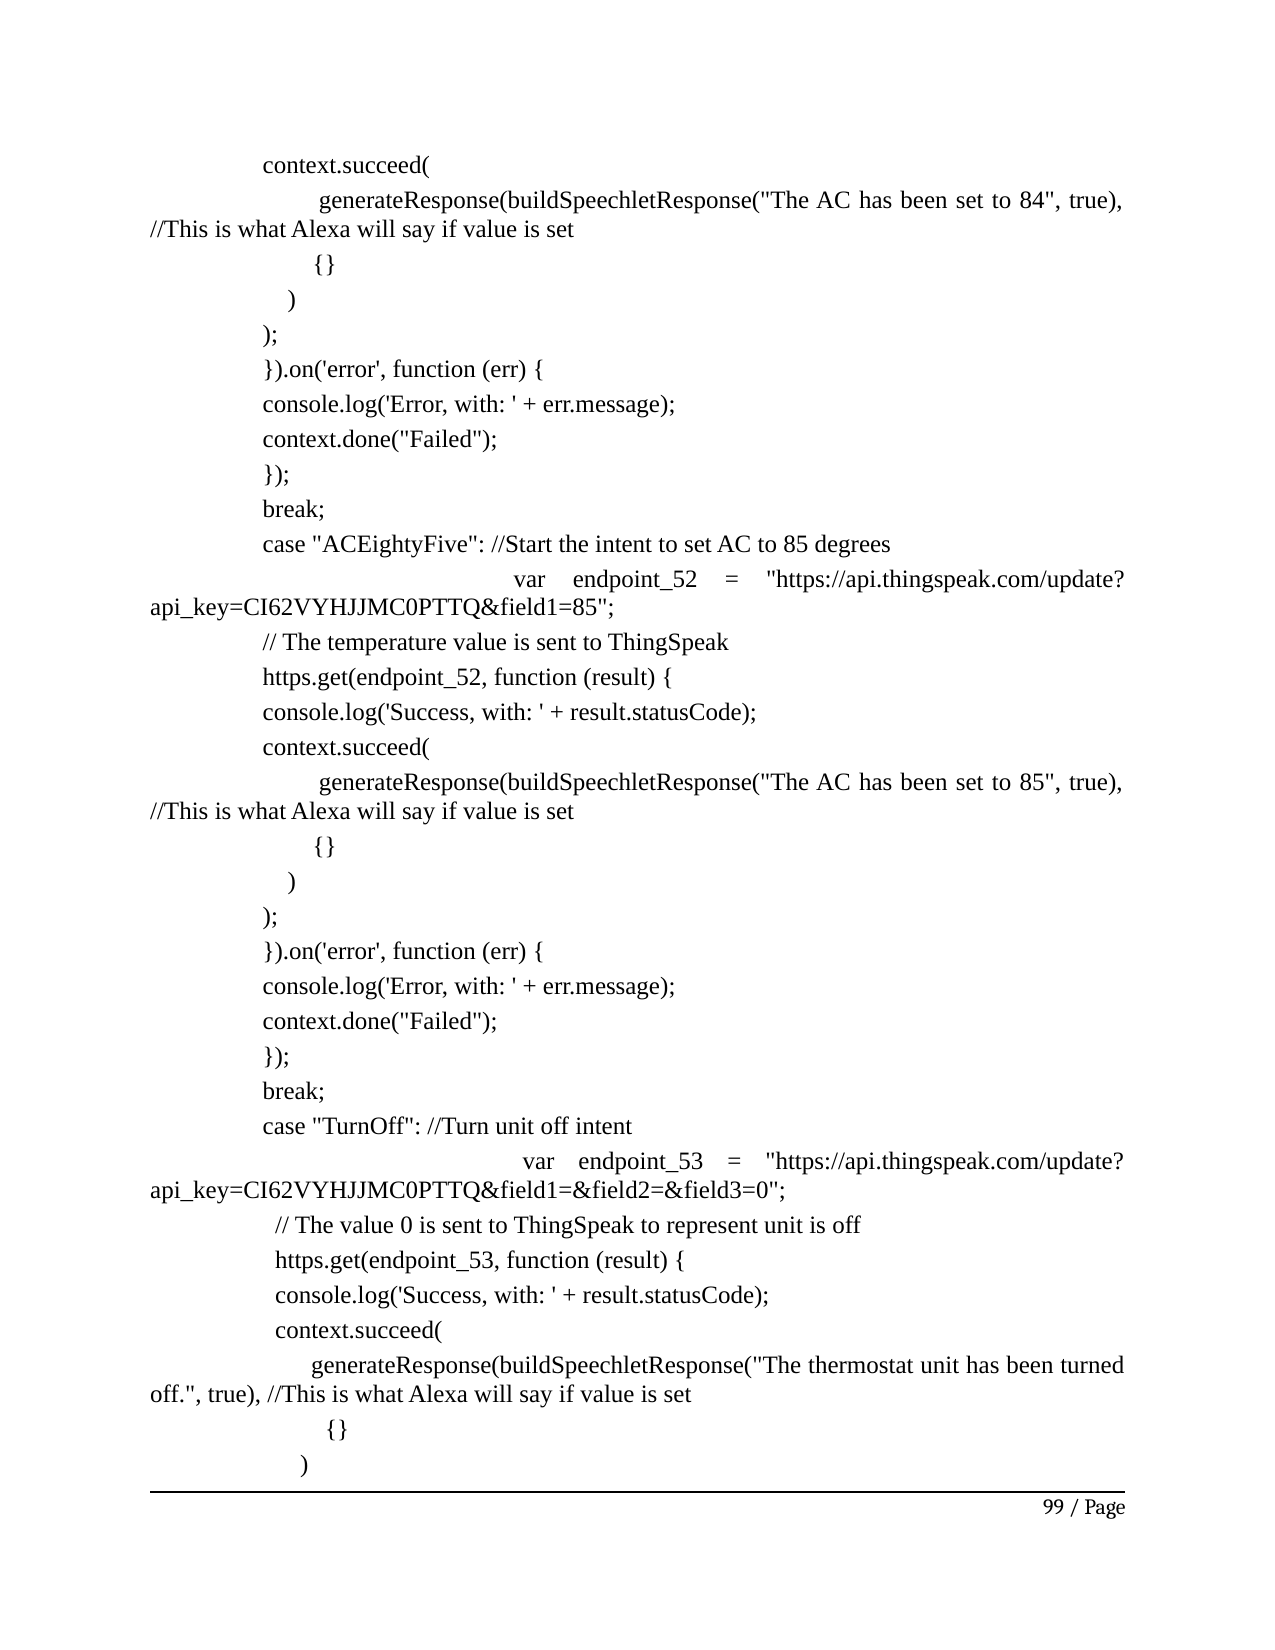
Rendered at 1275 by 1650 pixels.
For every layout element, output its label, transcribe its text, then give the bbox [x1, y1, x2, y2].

text case "ACEightyFive": //Start the intent to set AC to 85 degrees [150, 529, 1125, 557]
text }).on('error', function (err) { [150, 936, 1125, 965]
text ); [150, 319, 1125, 347]
text ) [150, 866, 1125, 895]
text {} [150, 249, 1125, 277]
text // The value 0 is sent to ThingSpeak to represent unit is off [150, 1210, 1125, 1239]
text break; [150, 1076, 1125, 1105]
text console.log('Error, with: ' + err.message); [150, 971, 1125, 1000]
text var endpoint_53 = "https://api.thingspeak.com/update?api_key=CI62VYHJJMC0PTTQ&field1=&field2=&field3=0"; [150, 1146, 1125, 1204]
text https.get(endpoint_53, function (result) { [150, 1245, 1125, 1274]
text }).on('error', function (err) { [150, 354, 1125, 382]
text {} [150, 831, 1125, 860]
text console.log('Success, with: ' + result.statusCode); [150, 697, 1125, 726]
text generateResponse(buildSpeechletResponse("The AC has been set to 85", true), //This is what Alexa will say if value is set [150, 767, 1125, 825]
text context.done("Failed"); [150, 424, 1125, 452]
text }); [150, 459, 1125, 487]
text // The temperature value is sent to ThingSpeak [150, 627, 1125, 656]
text ) [150, 284, 1125, 312]
text generateResponse(buildSpeechletResponse("The AC has been set to 84", true), //This is what Alexa will say if value is set [150, 185, 1125, 242]
text context.succeed( [150, 732, 1125, 761]
text case "TurnOff": //Turn unit off intent [150, 1111, 1125, 1140]
text context.done("Failed"); [150, 1006, 1125, 1035]
text console.log('Error, with: ' + err.message); [150, 389, 1125, 417]
text var endpoint_52 = "https://api.thingspeak.com/update?api_key=CI62VYHJJMC0PTTQ&field1=85"; [150, 564, 1125, 621]
text ) [150, 1449, 1125, 1477]
text generateResponse(buildSpeechletResponse("The thermostat unit has been turned off.", true), //This is what Alexa will say if value is set [150, 1350, 1125, 1407]
text context.succeed( [150, 150, 1125, 179]
text context.succeed( [150, 1315, 1125, 1344]
text }); [150, 1041, 1125, 1070]
text break; [150, 494, 1125, 522]
text console.log('Success, with: ' + result.statusCode); [150, 1280, 1125, 1309]
text {} [150, 1414, 1125, 1442]
text ); [150, 901, 1125, 930]
text https.get(endpoint_52, function (result) { [150, 662, 1125, 691]
